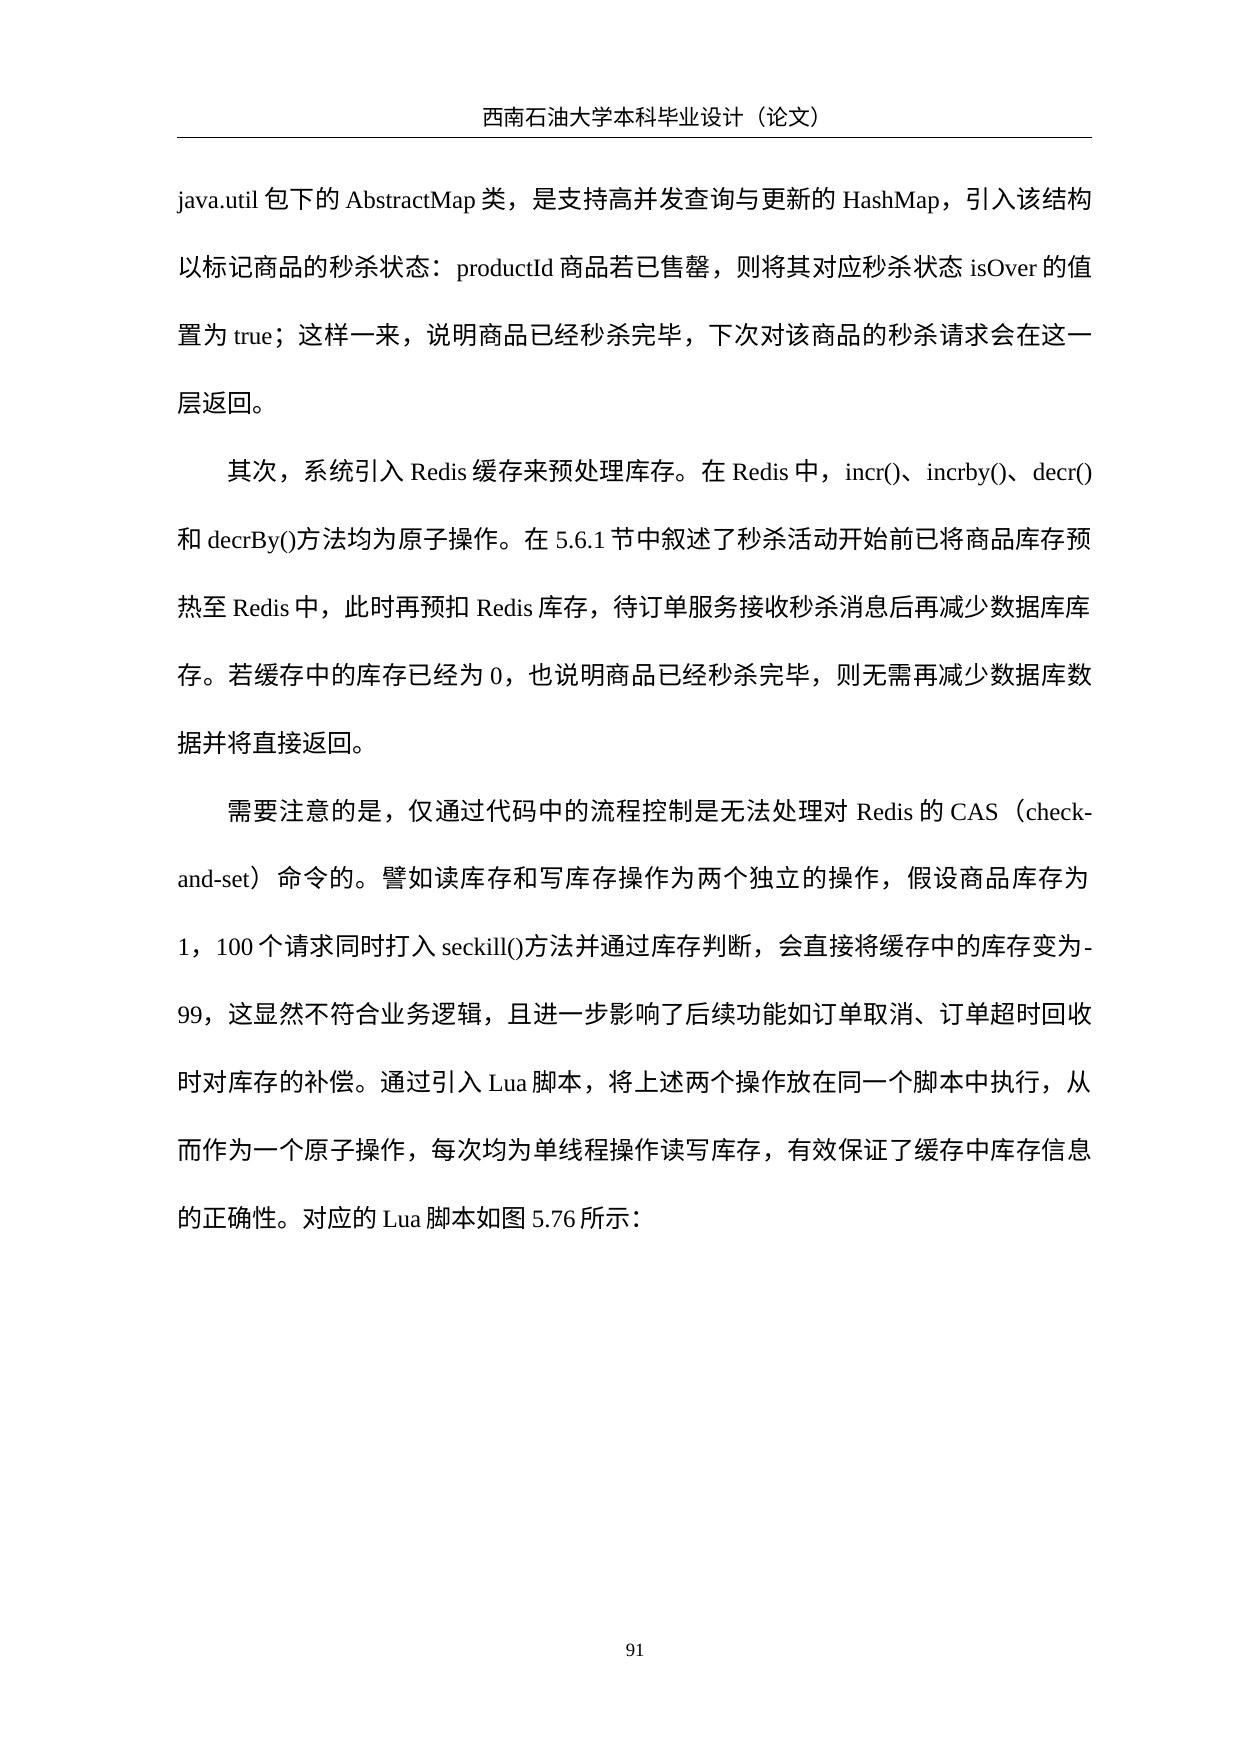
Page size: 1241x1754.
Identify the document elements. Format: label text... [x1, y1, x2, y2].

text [177, 164, 1092, 436]
text 其次，系统引入Redis缓存来预处理库存。在Redis中，incr()、incrby()、decr()和decrBy()方法均为原子操作。在5.6.1节中叙述了秒杀活动开始前已将商品库存预热至Redis中，此时再预扣Redis库存，待订单服务接收秒杀消息后再减少数据库库存。若缓存中的库存已经为0，也说明商品已经秒杀完毕，则无需再减少数据库数据并将直接返回。 [177, 436, 1092, 775]
